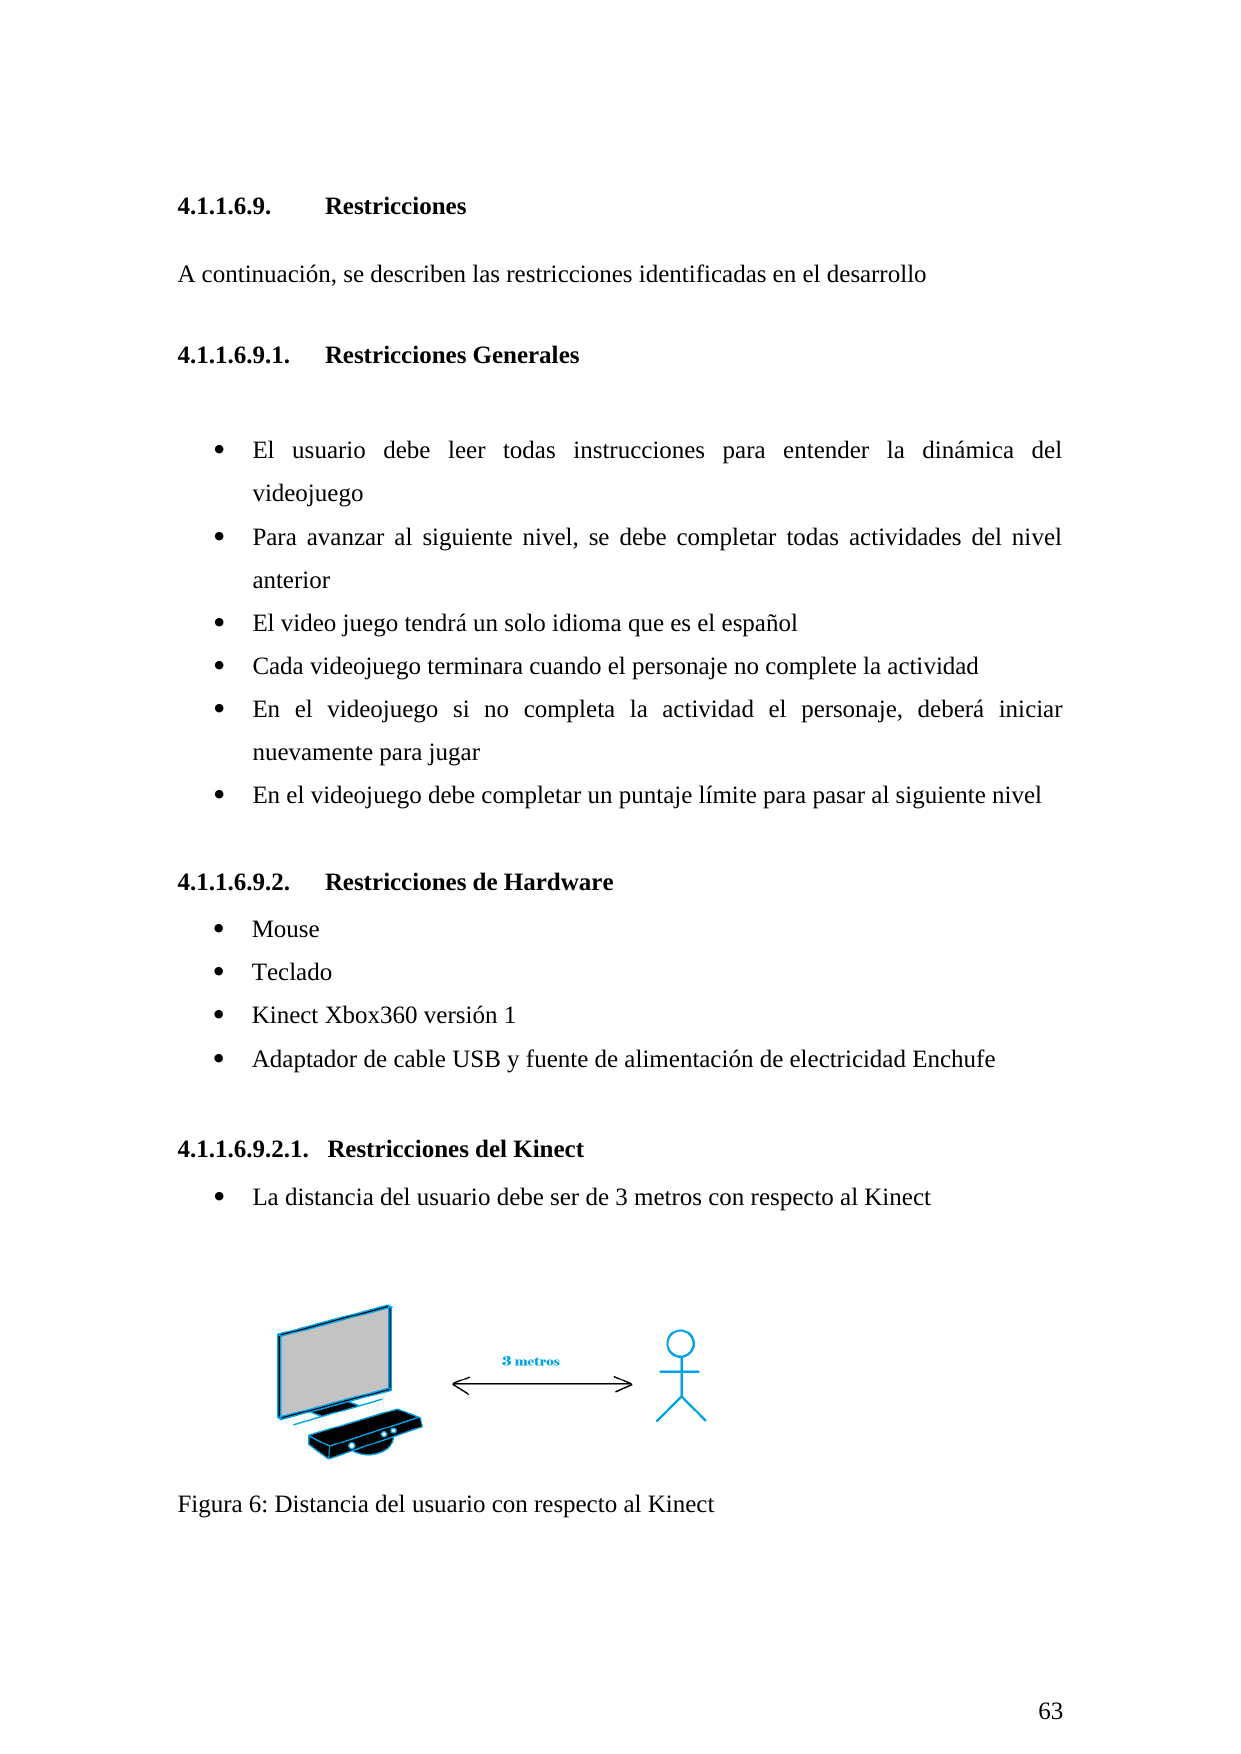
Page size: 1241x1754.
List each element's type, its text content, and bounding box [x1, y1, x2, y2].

list Restricciones [177, 191, 1063, 219]
list Cada videojuego terminara cuando el personaje no complete la actividad [215, 651, 1063, 680]
list Restricciones del Kinect [177, 1134, 1063, 1163]
list Mouse [214, 914, 1063, 943]
list En el videojuego debe completar un puntaje límite para pasar al siguiente nivel [215, 780, 1063, 809]
list Adaptador de cable USB y fuente de alimentación de electricidad Enchufe [214, 1044, 1063, 1072]
text A continuación, se describen las restricciones identificadas en el desarrollo [177, 259, 1063, 288]
list El usuario debe leer todas instrucciones para entender la dinámica del videojuego [215, 435, 1063, 507]
list Para avanzar al siguiente nivel, se debe completar todas actividades del nivel anterior [215, 522, 1063, 593]
list Kinect Xbox360 versión 1 [214, 1001, 1063, 1029]
list Teclado [214, 957, 1063, 986]
list La distancia del usuario debe ser de 3 metros con respecto al Kinect [215, 1182, 1063, 1211]
list El video juego tendrá un solo idioma que es el español [215, 608, 1063, 637]
list Restricciones Generales [177, 340, 1063, 369]
list En el videojuego si no completa la actividad el personaje, deberá iniciar nuevamente para jugar [215, 694, 1063, 766]
picture [252, 1268, 745, 1475]
list Restricciones de Hardware [177, 867, 1063, 895]
